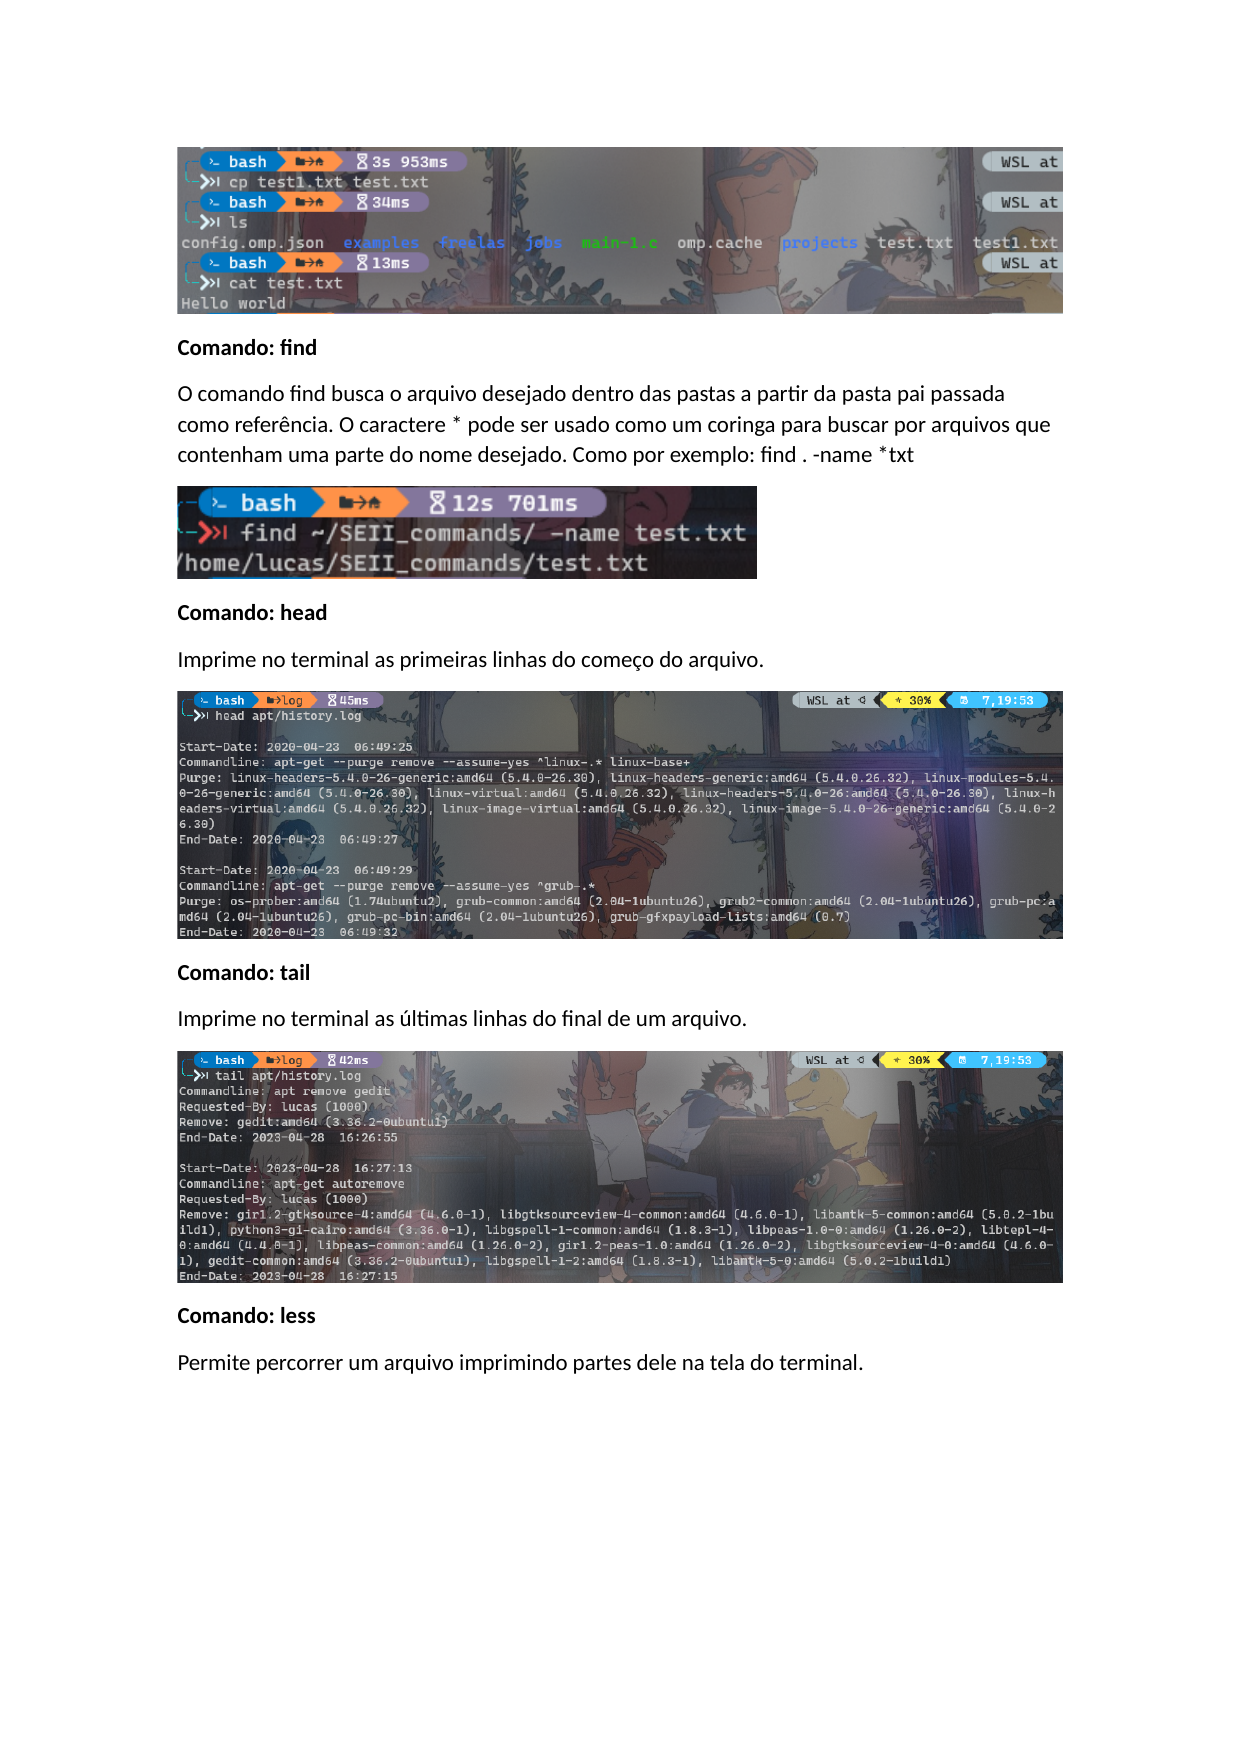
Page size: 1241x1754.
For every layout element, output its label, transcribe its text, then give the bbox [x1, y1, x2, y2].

text Comando: tail [177, 958, 1063, 986]
text Comando: find [177, 333, 1063, 361]
picture [177, 486, 757, 579]
text Imprime no terminal as últimas linhas do final de um arquivo. [177, 1004, 1063, 1032]
text Comando: head [177, 598, 1063, 626]
picture [177, 691, 1063, 939]
picture [177, 1051, 1063, 1283]
text Permite percorrer um arquivo imprimindo partes dele na tela do terminal. [177, 1348, 1063, 1376]
picture [177, 147, 1063, 314]
text Comando: less [177, 1302, 1063, 1329]
text O comando find busca o arquivo desejado dentro das pastas a partir da pasta pai passada como referência. O caractere * pode ser usado como um coringa para buscar por arquivos que contenham uma parte do nome desejado. Como por exemplo: find . -name *txt [177, 379, 1063, 468]
text Imprime no terminal as primeiras linhas do começo do arquivo. [177, 645, 1063, 673]
